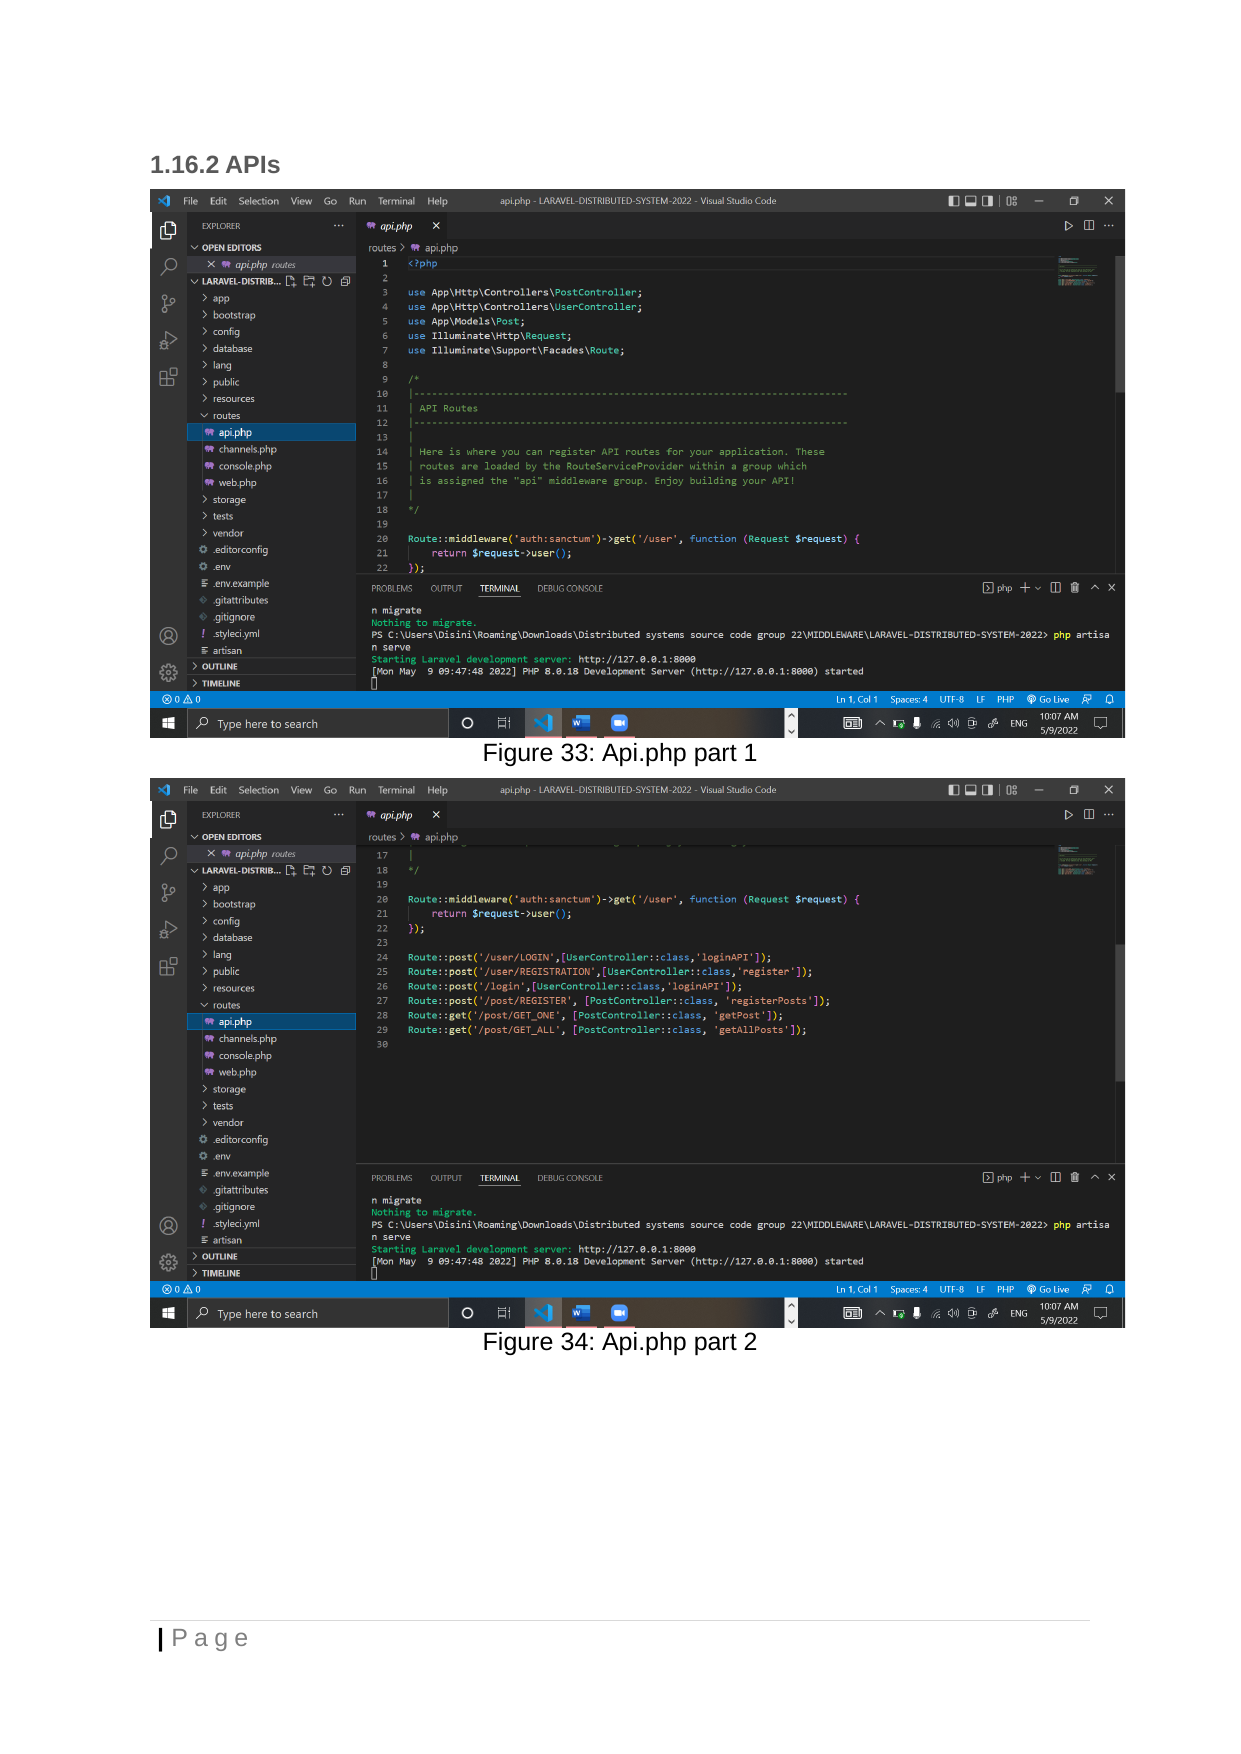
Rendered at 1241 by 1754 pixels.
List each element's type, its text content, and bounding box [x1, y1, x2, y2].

text Figure 34: Api.php part 2 [150, 1328, 1090, 1356]
text Figure 33: Api.php part 1 [150, 738, 1090, 766]
picture [150, 778, 1125, 1328]
picture [150, 189, 1125, 738]
subtitle APIs [150, 150, 1090, 179]
